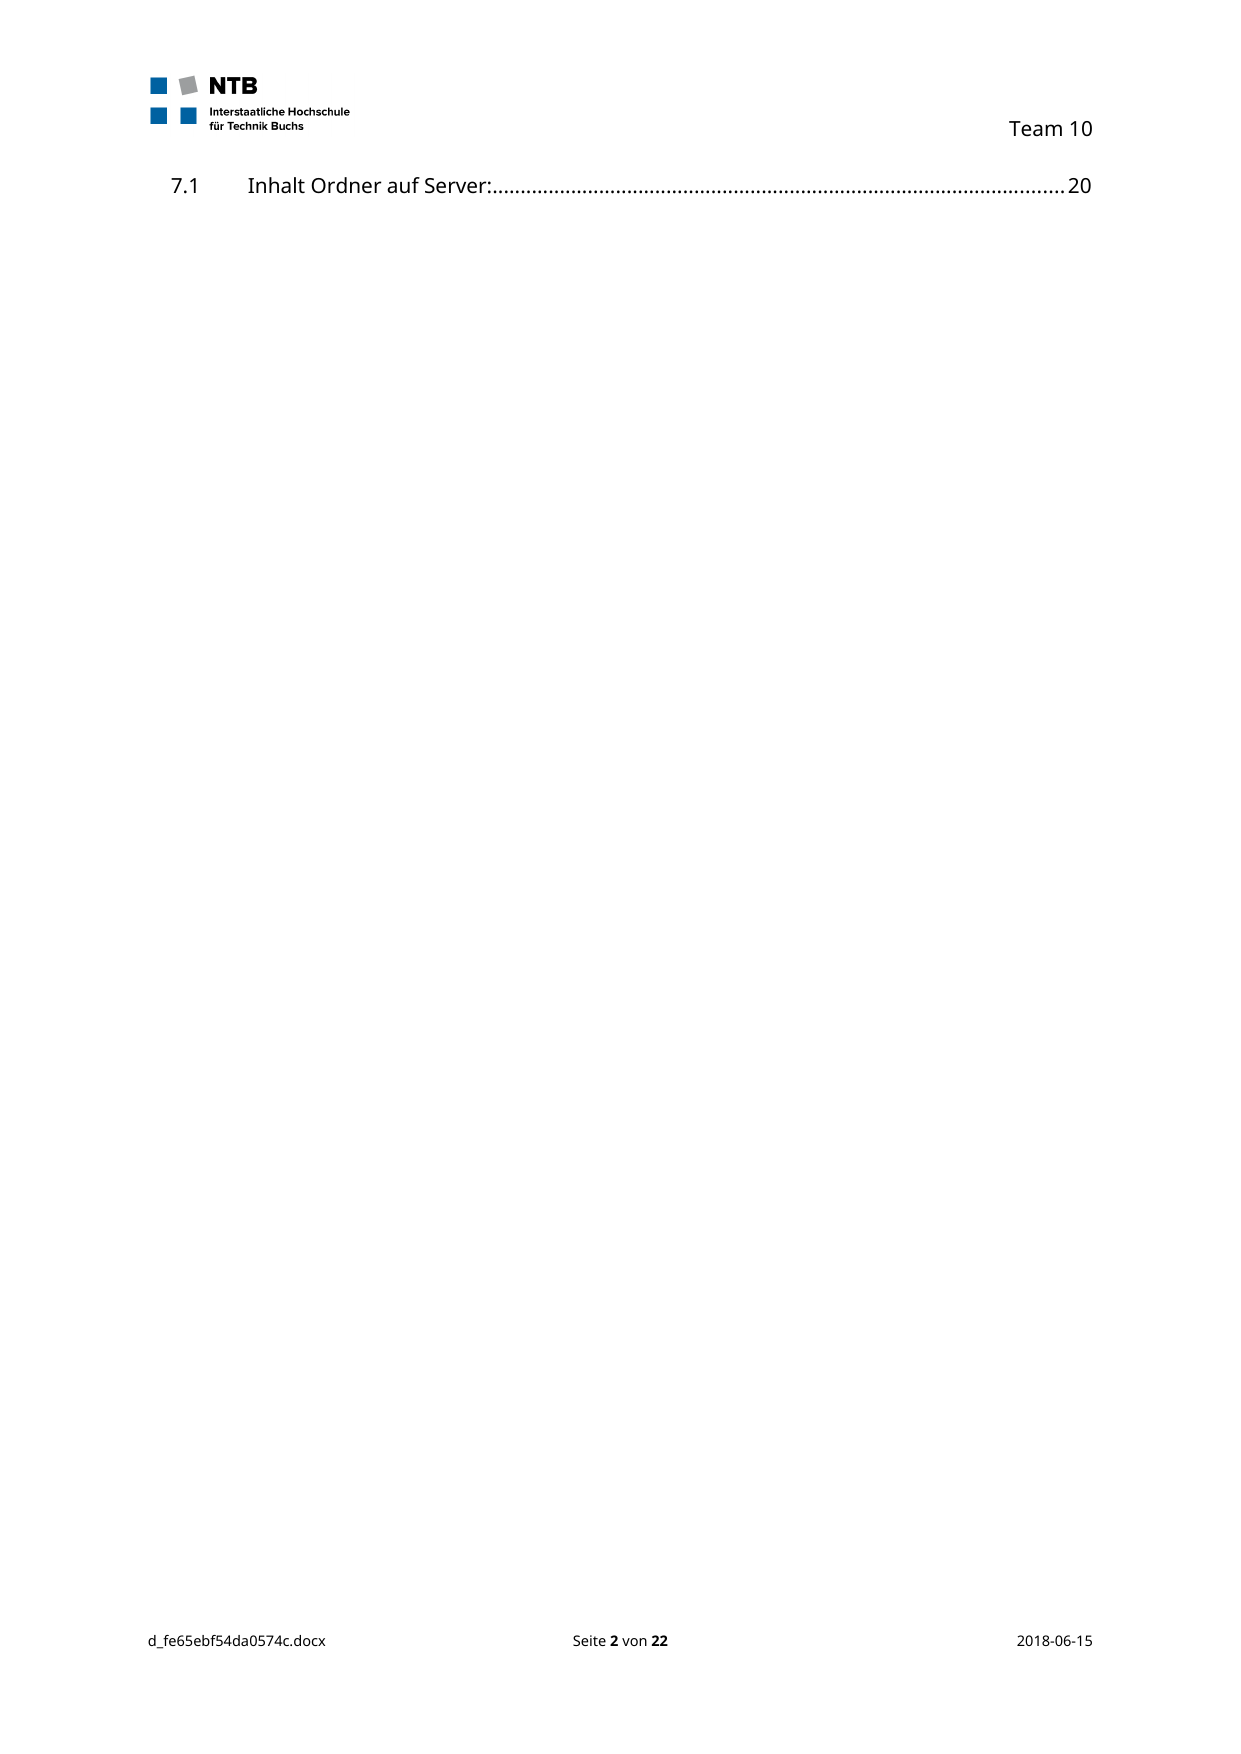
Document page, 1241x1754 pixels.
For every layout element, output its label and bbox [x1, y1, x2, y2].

picture [147, 73, 355, 137]
